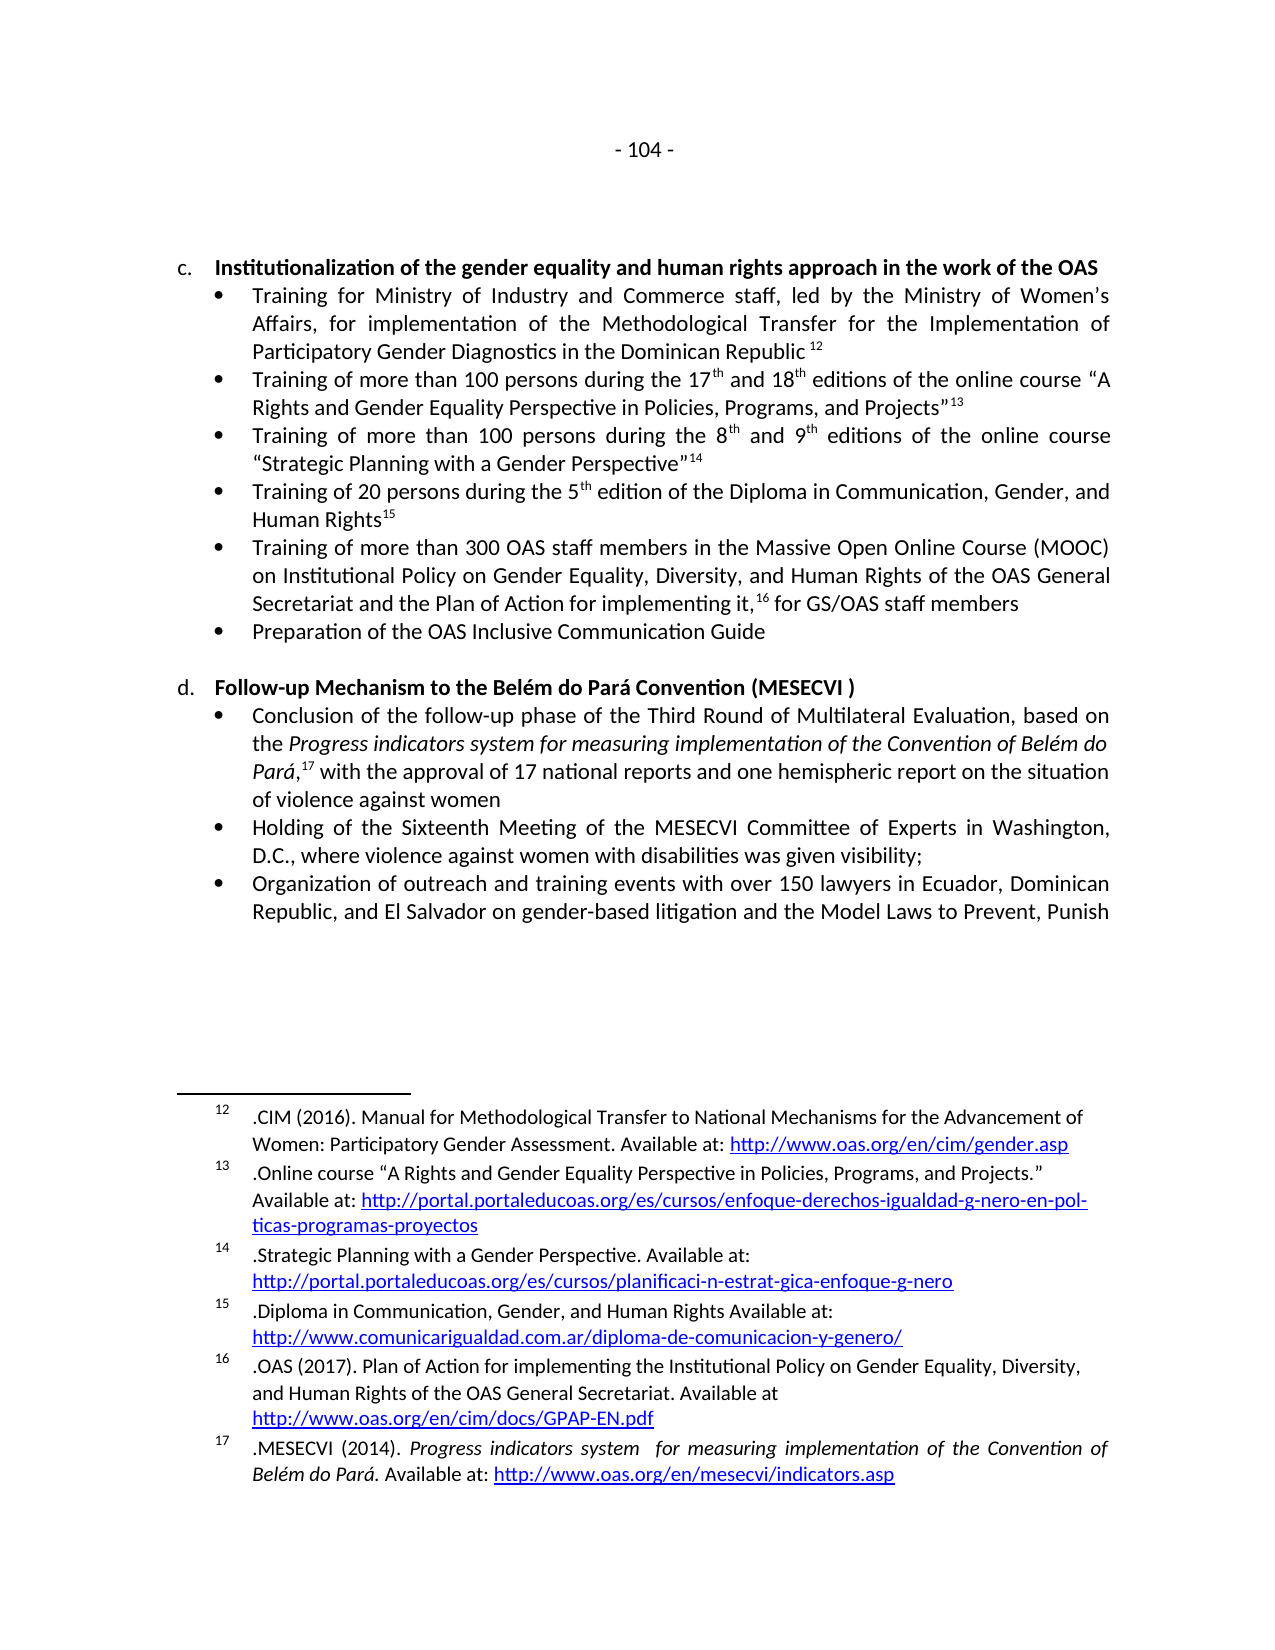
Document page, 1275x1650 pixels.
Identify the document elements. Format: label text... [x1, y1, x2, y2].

list Training of more than 100 persons during the 17th and 18th editions of the online course “A Rights and Gender Equality Perspective in Policies, Programs, and Projects” [214, 365, 1111, 421]
list Institutionalization of the gender equality and human rights approach in the work of the OAS [177, 253, 1111, 281]
list Conclusion of the follow-up phase of the Third Round of Multilateral Evaluation, based on the Progress indicators system for measuring implementation of the Convention of Belém do Pará, with the approval of 17 national reports and one hemispheric report on the situation of violence against women [214, 701, 1111, 813]
list Training of more than 100 persons during the 8th and 9th editions of the online course “Strategic Planning with a Gender Perspective” [214, 421, 1111, 477]
list Training of more than 300 OAS staff members in the Massive Open Online Course (MOOC) on Institutional Policy on Gender Equality, Diversity, and Human Rights of the OAS General Secretariat and the Plan of Action for implementing it, for GS/OAS staff members [214, 533, 1111, 617]
list Organization of outreach and training events with over 150 lawyers in Ecuador, Dominican Republic, and El Salvador on gender-based litigation and the Model Laws to Prevent, Punish and Eradicate Violence against Women in Political Life and to Prevent, Punish, and Eradicate the Violent Death of Women (Femicide/Feminicide); [214, 869, 1111, 953]
list Follow-up Mechanism to the Belém do Pará Convention (MESECVI ) [177, 673, 1111, 701]
list Holding of the Sixteenth Meeting of the MESECVI Committee of Experts in Washington, D.C., where violence against women with disabilities was given visibility; [214, 813, 1111, 869]
list Training for Ministry of Industry and Commerce staff, led by the Ministry of Women’s Affairs, for implementation of the Methodological Transfer for the Implementation of Participatory Gender Diagnostics in the Dominican Republic [214, 281, 1111, 365]
list Training of 20 persons during the 5th edition of the Diploma in Communication, Gender, and Human Rights [214, 477, 1111, 533]
list Preparation of the OAS Inclusive Communication Guide [214, 617, 1111, 645]
